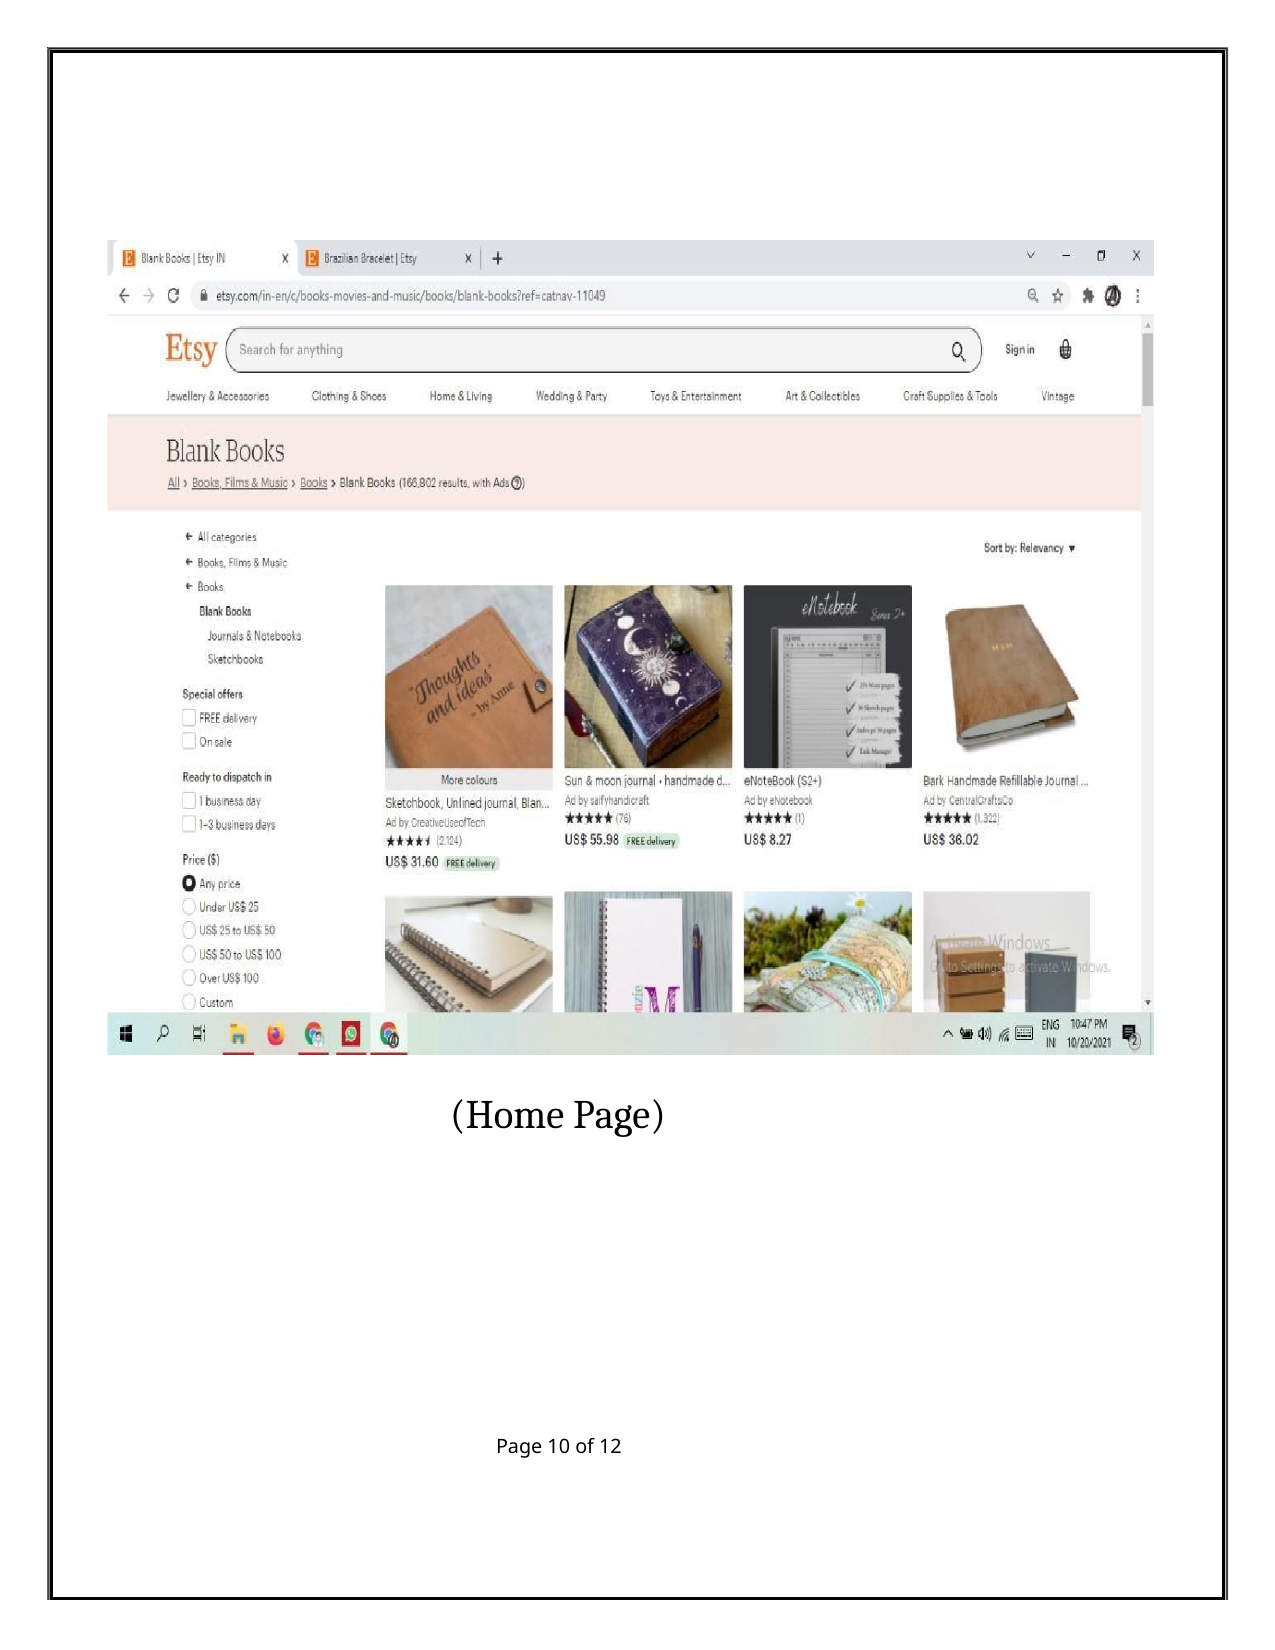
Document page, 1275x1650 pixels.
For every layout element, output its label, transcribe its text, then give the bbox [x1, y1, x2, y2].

picture [47, 47, 1229, 1600]
text (Home Page) [450, 1092, 1125, 1139]
picture [53, 53, 1222, 1597]
text Page 10 of 12 [496, 1432, 1125, 1459]
